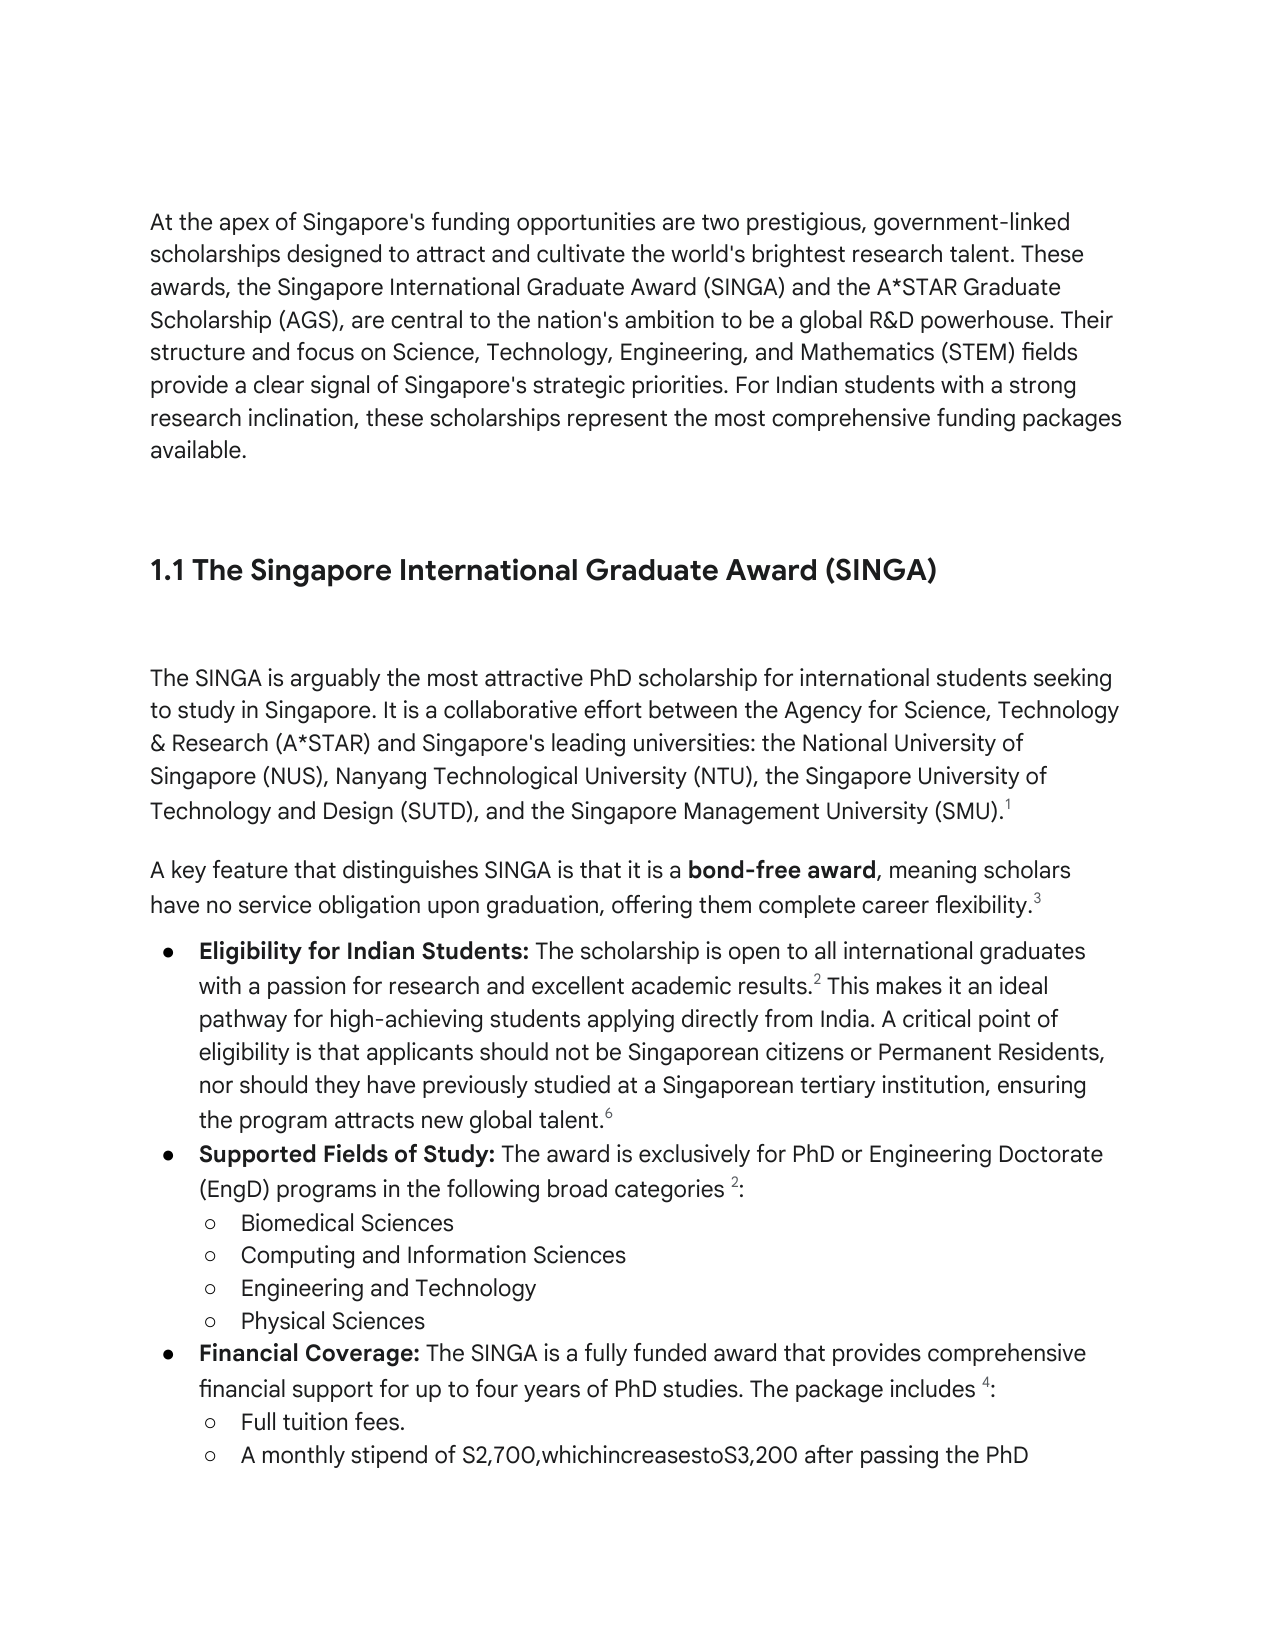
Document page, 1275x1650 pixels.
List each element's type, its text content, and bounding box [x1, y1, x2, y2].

list Biomedical Sciences [203, 1209, 1125, 1238]
text At the apex of Singapore's funding opportunities are two prestigious, government-linked scholarships designed to attract and cultivate the world's brightest research talent. These awards, the Singapore International Graduate Award (SINGA) and the A*STAR Graduate Scholarship (AGS), are central to the nation's ambition to be a global R&D powerhouse. Their structure and focus on Science, Technology, Engineering, and Mathematics (STEM) fields provide a clear signal of Singapore's strategic priorities. For Indian students with a strong research inclination, these scholarships represent the most comprehensive funding packages available. [150, 208, 1125, 465]
subtitle 1.1 The Singapore International Graduate Award (SINGA) [150, 552, 1125, 589]
list Full tuition fees. [203, 1408, 1125, 1437]
list Engineering and Technology [203, 1274, 1125, 1303]
list Computing and Information Sciences [203, 1242, 1125, 1270]
list Financial Coverage: The SINGA is a fully funded award that provides comprehensive financial support for up to four years of PhD studies. The package includes 4: [161, 1340, 1125, 1404]
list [203, 1441, 1125, 1470]
list Supported Fields of Study: The award is exclusively for PhD or Engineering Doctorate (EngD) programs in the following broad categories 2: [161, 1140, 1125, 1204]
text The SINGA is arguably the most attractive PhD scholarship for international students seeking to study in Singapore. It is a collaborative effort between the Agency for Science, Technology & Research (A*STAR) and Singapore's leading universities: the National University of Singapore (NUS), Nanyang Technological University (NTU), the Singapore University of Technology and Design (SUTD), and the Singapore Management University (SMU).1 [150, 664, 1125, 827]
list Eligibility for Indian Students: The scholarship is open to all international graduates with a passion for research and excellent academic results.2 This makes it an ideal pathway for high-achieving students applying directly from India. A critical point of eligibility is that applicants should not be Singaporean citizens or Permanent Residents, nor should they have previously studied at a Singaporean tertiary institution, ensuring the program attracts new global talent.6 [161, 937, 1125, 1136]
list Physical Sciences [203, 1307, 1125, 1336]
text A key feature that distinguishes SINGA is that it is a bond-free award, meaning scholars have no service obligation upon graduation, offering them complete career flexibility.3 [150, 856, 1125, 920]
